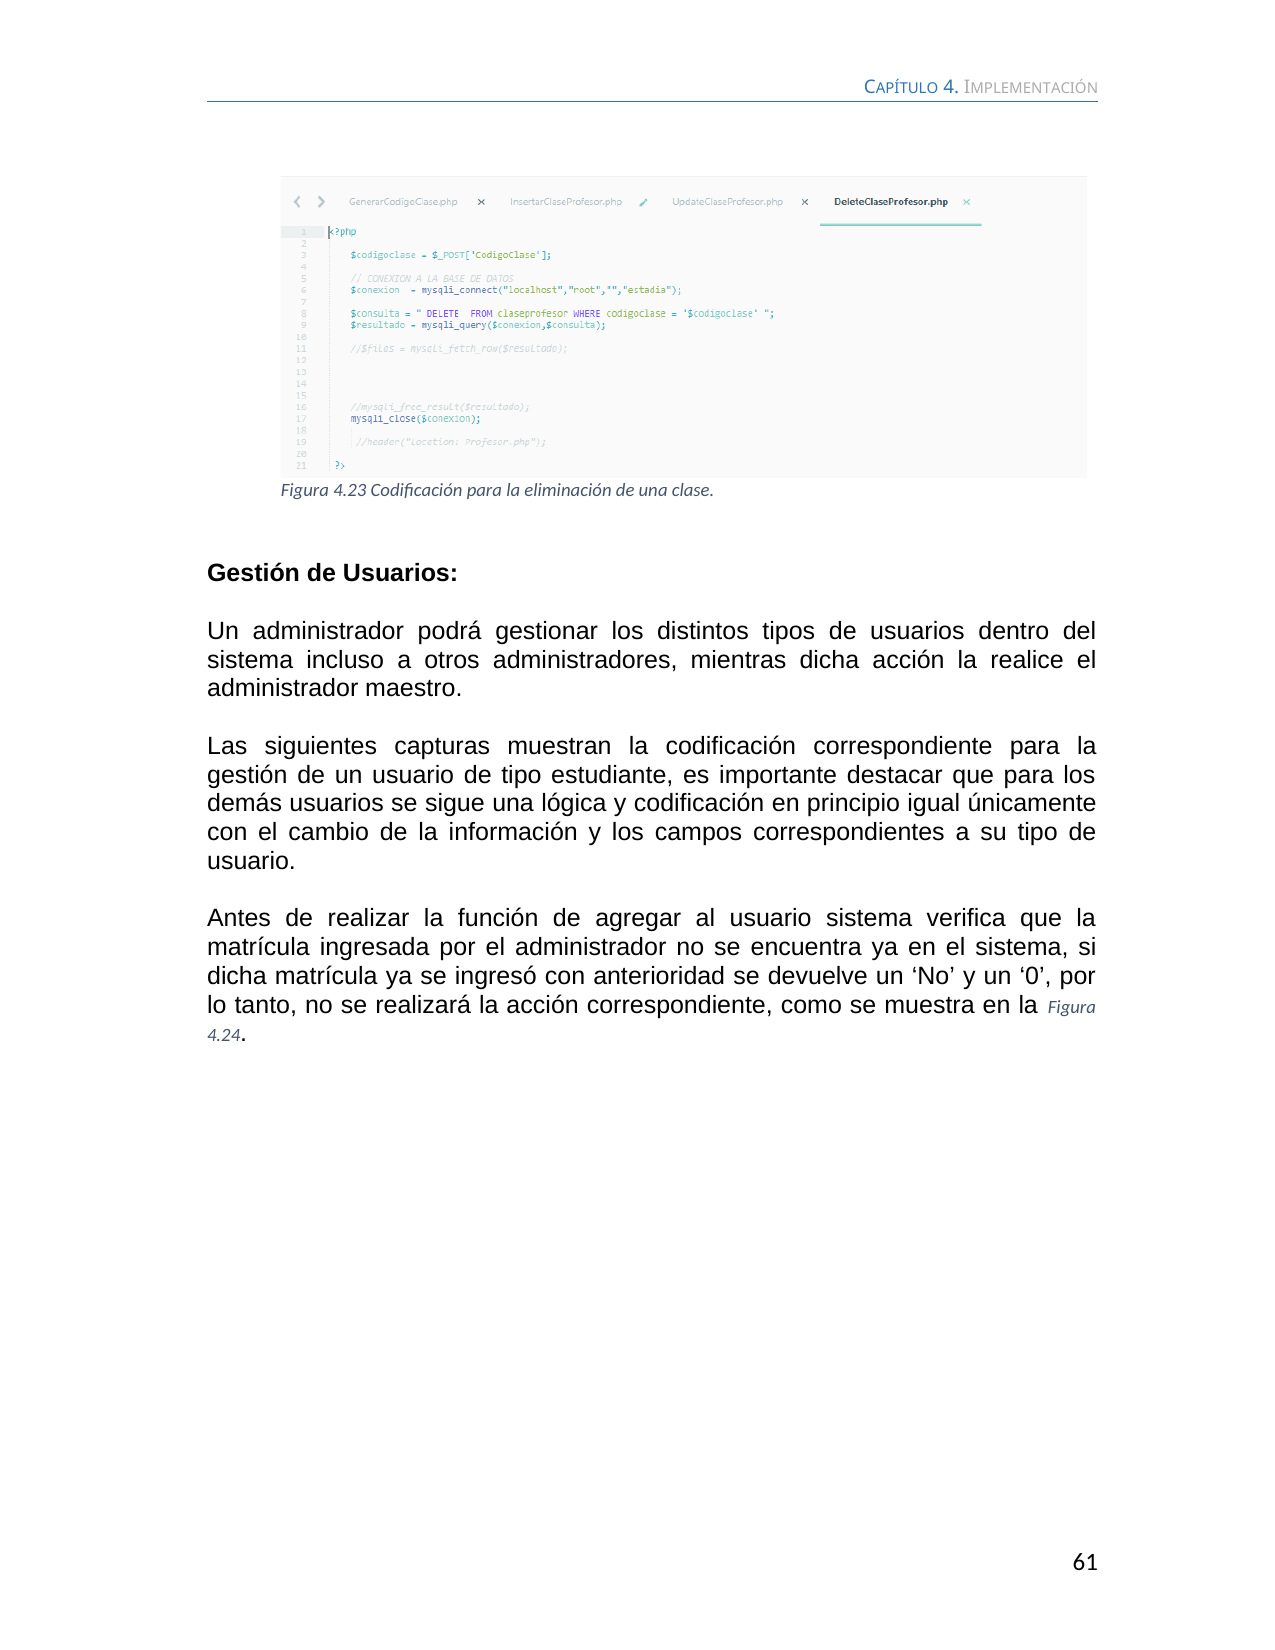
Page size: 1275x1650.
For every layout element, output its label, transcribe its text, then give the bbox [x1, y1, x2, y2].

text Un administrador podrá gestionar los distintos tipos de usuarios dentro del sistema incluso a otros administradores, mientras dicha acción la realice el administrador maestro. [207, 616, 1098, 702]
picture [280, 176, 1088, 478]
text Antes de realizar la función de agregar al usuario sistema verifica que la matrícula ingresada por el administrador no se encuentra ya en el sistema, si dicha matrícula ya se ingresó con anterioridad se devuelve un ‘No’ y un ‘0’, por lo tanto, no se realizará la acción correspondiente, como se muestra en la Figura 4.24. [207, 903, 1098, 1047]
text Figura 4.23 Codificación para la eliminación de una clase. [207, 478, 1098, 501]
text Gestión de Usuarios: [207, 558, 1098, 587]
text Las siguientes capturas muestran la codificación correspondiente para la gestión de un usuario de tipo estudiante, es importante destacar que para los demás usuarios se sigue una lógica y codificación en principio igual únicamente con el cambio de la información y los campos correspondientes a su tipo de usuario. [207, 731, 1098, 874]
